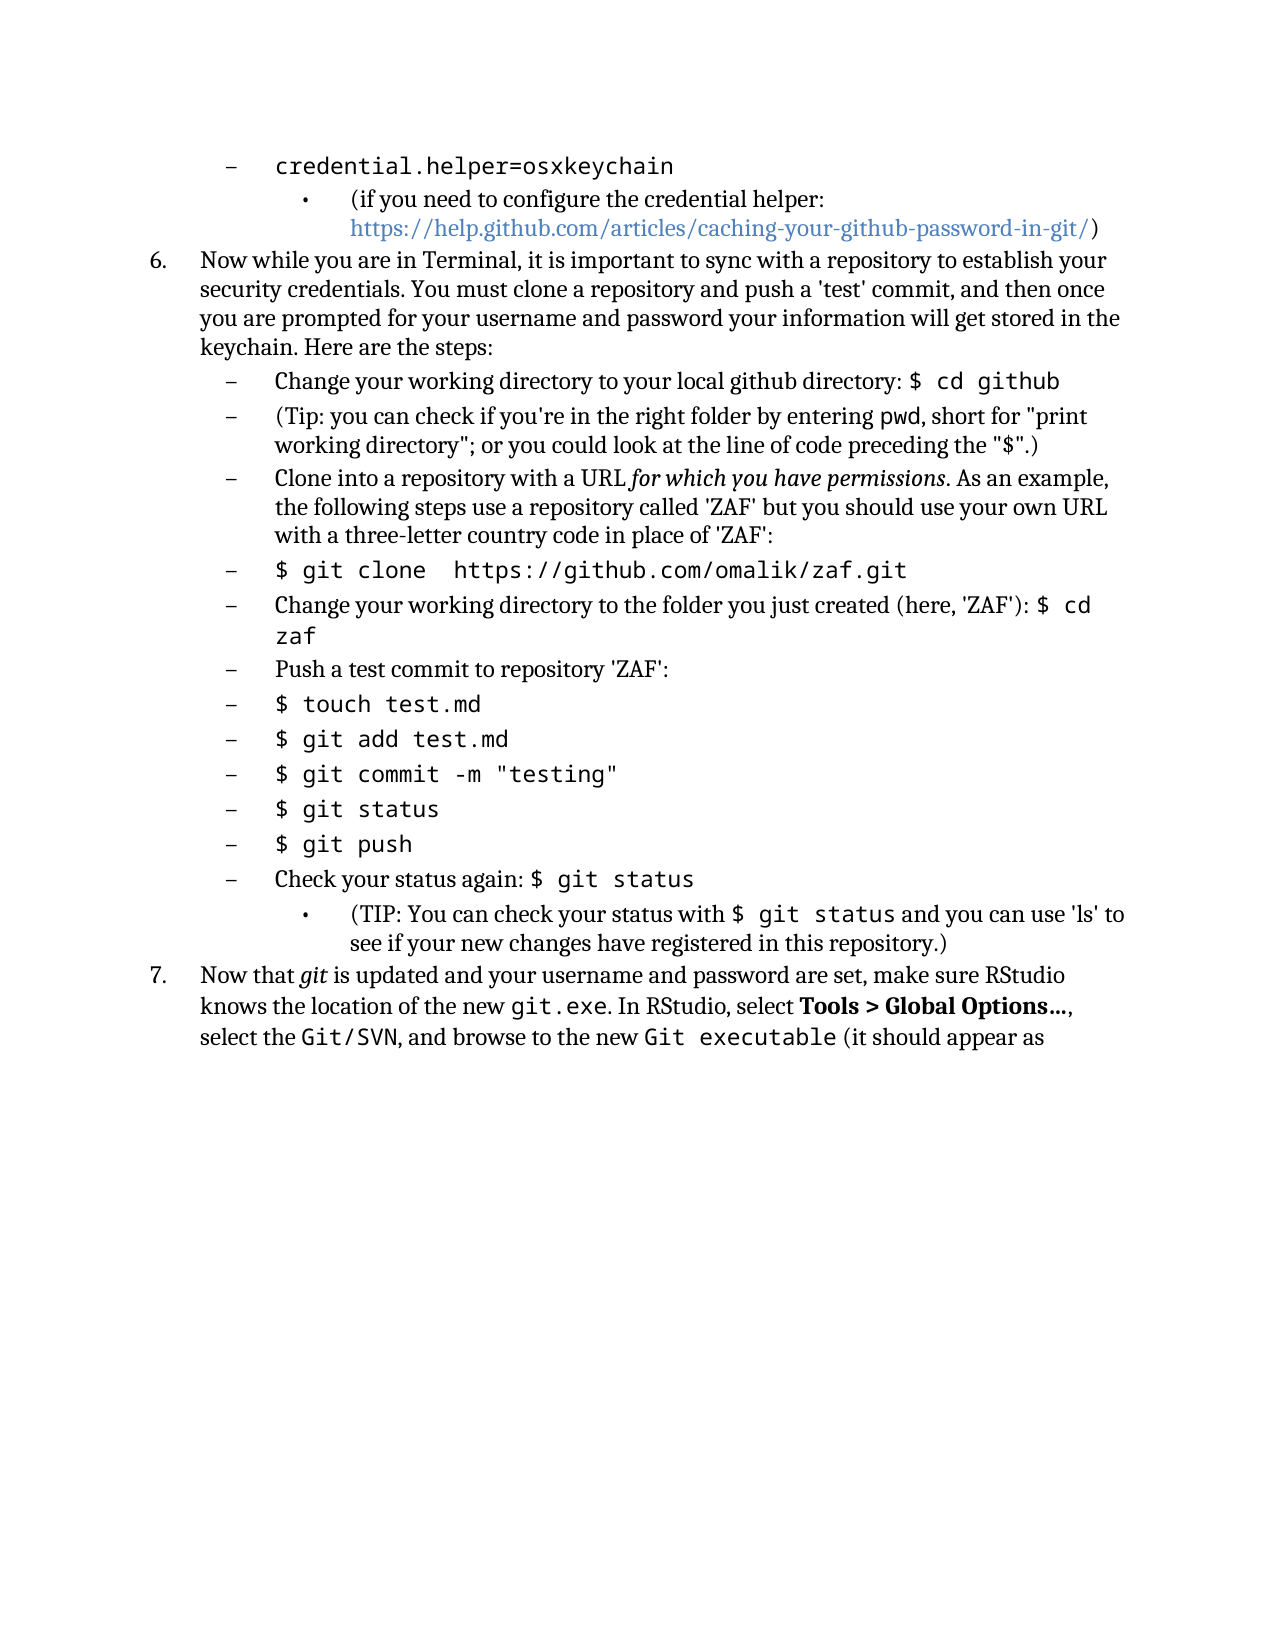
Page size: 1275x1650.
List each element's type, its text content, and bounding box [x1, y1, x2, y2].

list Now while you are in Terminal, it is important to sync with a repository to establish your security credentials. You must clone a repository and push a 'test' commit, and then once you are prompted for your username and password your information will get stored in the keychain. Here are the steps: [150, 246, 1125, 361]
list Change your working directory to the folder you just created (here, 'ZAF'): $ cd zaf [225, 589, 1125, 651]
list Clone into a repository with a URL for which you have permissions. As an example, the following steps use a repository called 'ZAF' but you should use your own URL with a three-letter country code in place of 'ZAF': [225, 464, 1125, 550]
list (Tip: you can check if you're in the right folder by entering pwd, short for "print working directory"; or you could look at the line of code preceding the "$".) [225, 400, 1125, 460]
list $ git clone https://github.com/omalik/zaf.git [225, 554, 1125, 585]
list $ git add test.md [225, 722, 1125, 754]
list $ git push [225, 827, 1125, 859]
list (TIP: You can check your status with $ git status and you can use 'ls' to see if your new changes have registered in this repository.) [300, 897, 1125, 957]
list $ touch test.md [225, 687, 1125, 719]
list Now that git is updated and your username and password are set, make sure RStudio knows the location of the new git.exe. In RStudio, select Tools > Global Options…, select the Git/SVN, and browse to the new Git executable (it should appear as /usr/local/git/bin/git if you updated your git version as above). [150, 961, 1125, 1052]
list (if you need to configure the credential helper: https://help.github.com/articles/caching-your-github-password-in-git/) [300, 185, 1125, 242]
list Change your working directory to your local github directory: $ cd github [225, 365, 1125, 396]
list $ git commit -m "testing" [225, 757, 1125, 789]
list credential.helper=osxkeychain [225, 150, 1125, 181]
list Push a test commit to repository 'ZAF': [225, 655, 1125, 684]
list Check your status again: $ git status [225, 862, 1125, 894]
list $ git status [225, 792, 1125, 824]
